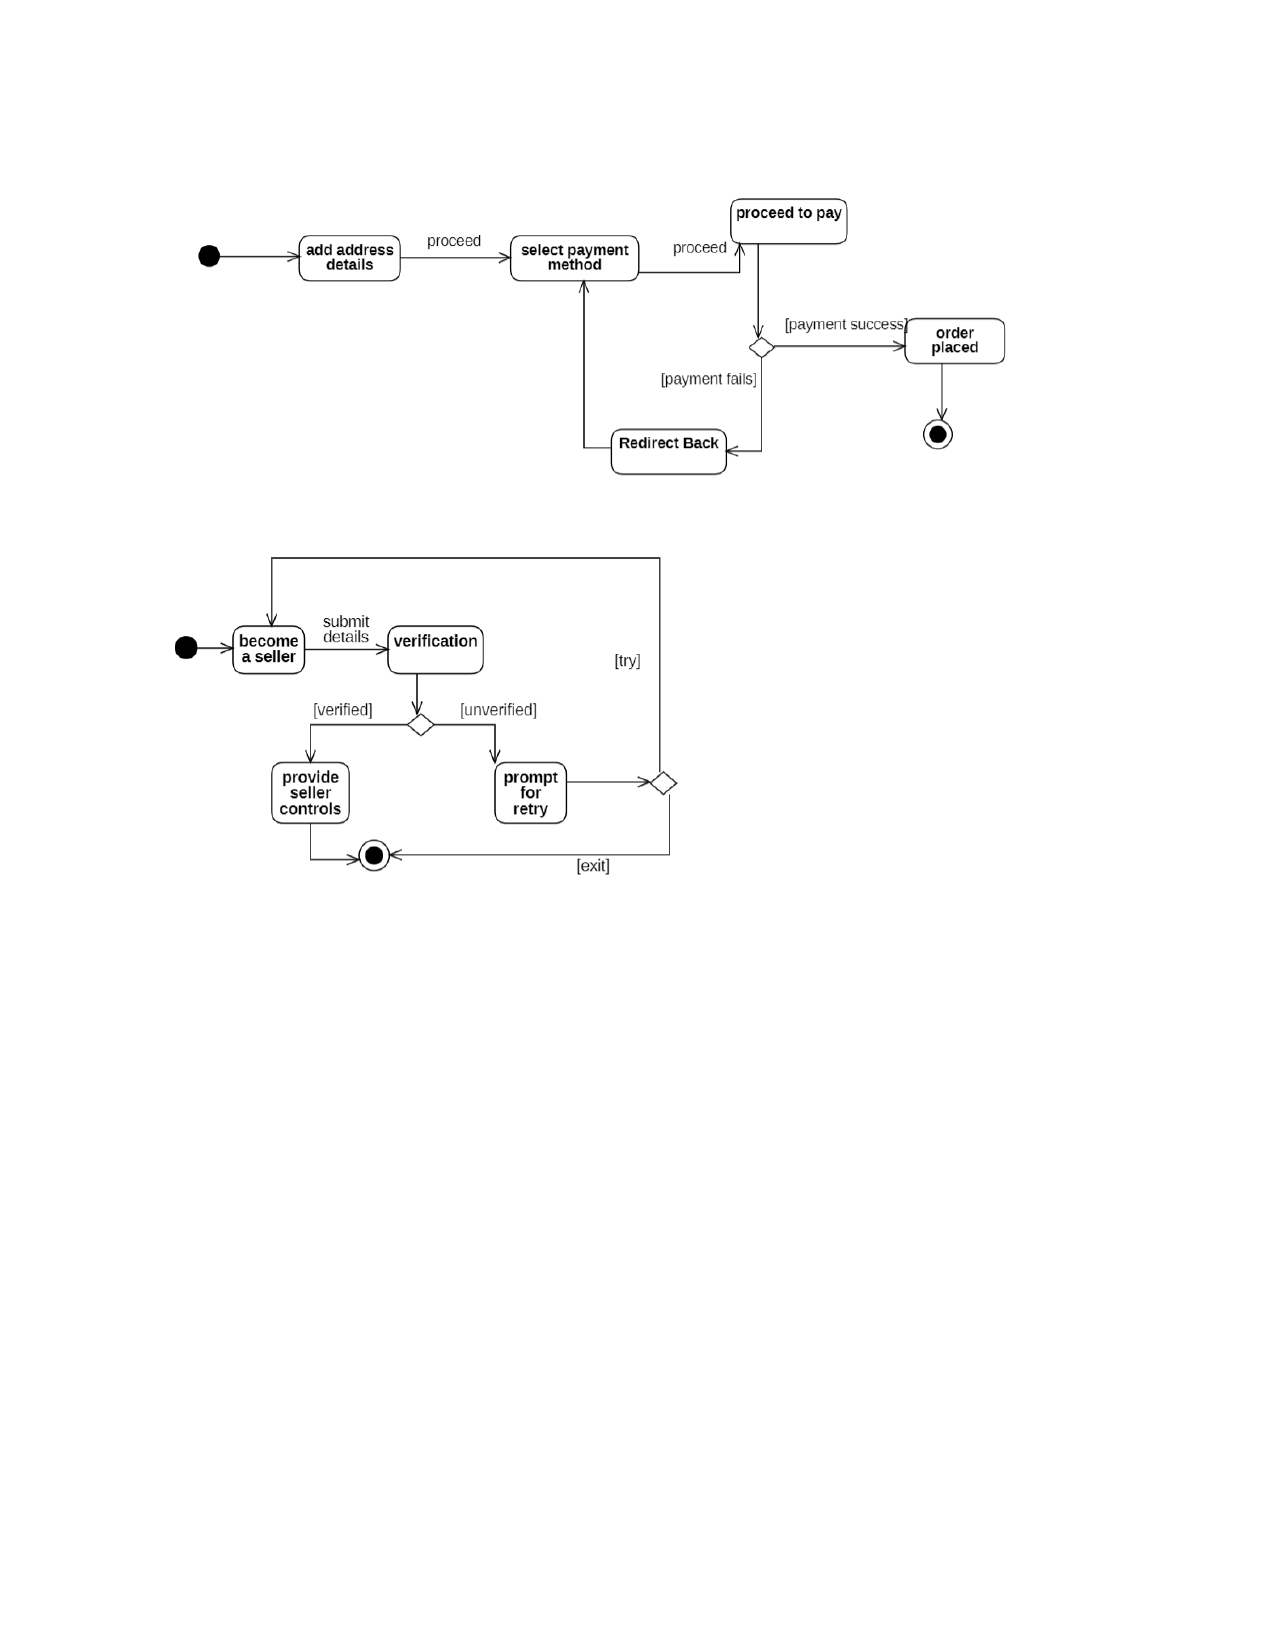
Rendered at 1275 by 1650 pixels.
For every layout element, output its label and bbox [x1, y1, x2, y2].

picture [150, 150, 1016, 535]
picture [150, 544, 741, 910]
